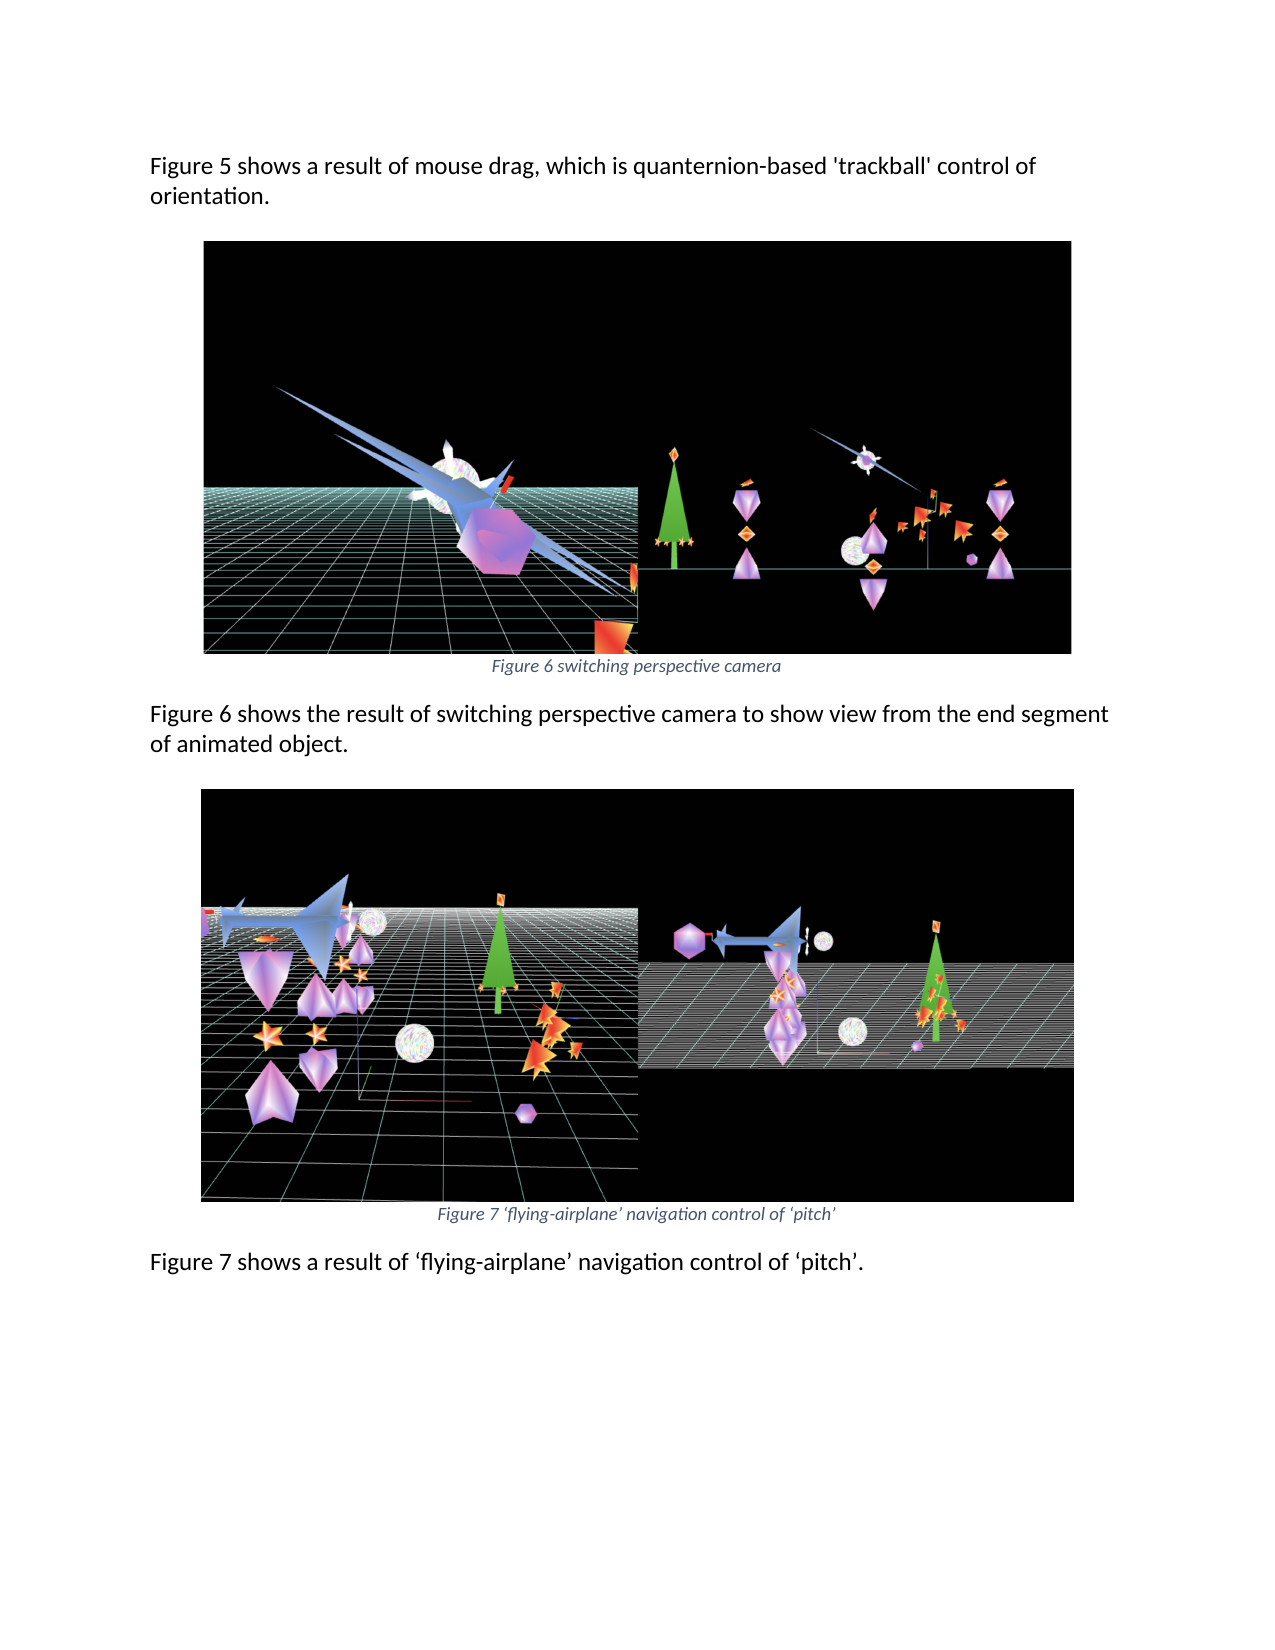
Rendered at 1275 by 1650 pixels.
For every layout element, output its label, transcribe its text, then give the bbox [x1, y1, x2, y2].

text Figure 6 shows the result of switching perspective camera to show view from the end segment of animated object. [150, 698, 1125, 759]
text Figure 5 shows a result of mouse drag, which is quanternion-based 'trackball' control of orientation. [150, 150, 1125, 211]
picture [201, 789, 1074, 1202]
text Figure 7 shows a result of ‘flying-airplane’ navigation control of ‘pitch’. [150, 1246, 1125, 1276]
picture [203, 241, 1072, 654]
text Figure 7 ‘flying-airplane’ navigation control of ‘pitch’ [150, 1202, 1125, 1225]
text Figure 6 switching perspective camera [150, 654, 1125, 677]
